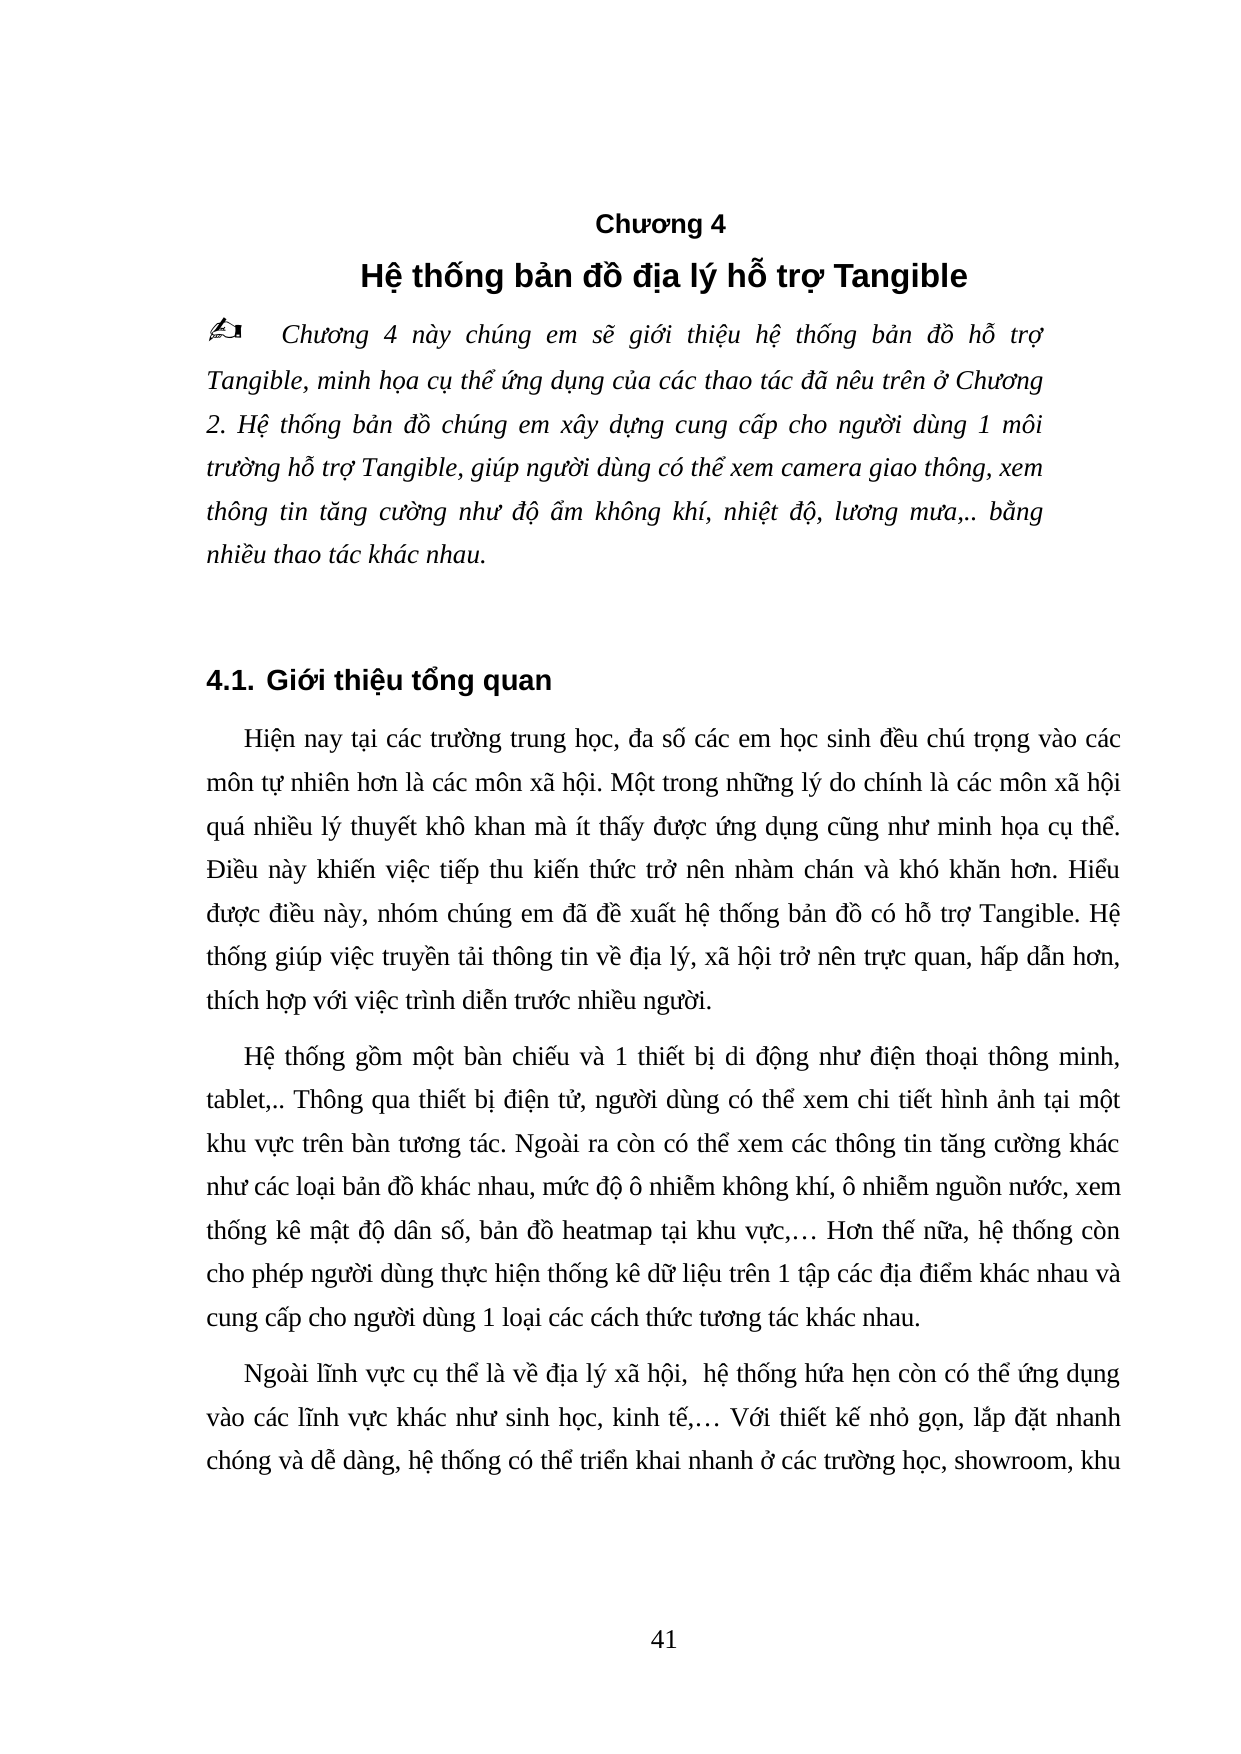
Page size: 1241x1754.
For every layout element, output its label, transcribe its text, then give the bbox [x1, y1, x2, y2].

subtitle Giới thiệu tổng quan [206, 663, 1122, 697]
subtitle Hệ thống bản đồ địa lý hỗ trợ Tangible [206, 202, 1122, 294]
text Chương 4 này chúng em sẽ giới thiệu hệ thống bản đồ hỗ trợ Tangible, minh họa cụ thể ứng dụng của các thao tác đã nêu trên ở Chương 2. Hệ thống bản đồ chúng em xây dựng cung cấp cho người dùng 1 môi trường hỗ trợ Tangible, giúp người dùng có thể xem camera giao thông, xem thông tin tăng cường như độ ẩm không khí, nhiệt độ, lương mưa,.. bằng nhiều thao tác khác nhau. [206, 316, 1047, 570]
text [206, 1357, 1122, 1475]
text Hệ thống gồm một bàn chiếu và 1 thiết bị di động như điện thoại thông minh, tablet,.. Thông qua thiết bị điện tử, người dùng có thể xem chi tiết hình ảnh tại một khu vực trên bàn tương tác. Ngoài ra còn có thể xem các thông tin tăng cường khác như các loại bản đồ khác nhau, mức độ ô nhiễm không khí, ô nhiễm nguồn nước, xem thống kê mật độ dân số, bản đồ heatmap tại khu vực,… Hơn thế nữa, hệ thống còn cho phép người dùng thực hiện thống kê dữ liệu trên 1 tập các địa điểm khác nhau và cung cấp cho người dùng 1 loại các cách thức tương tác khác nhau. [206, 1040, 1122, 1332]
text Hiện nay tại các trường trung học, đa số các em học sinh đều chú trọng vào các môn tự nhiên hơn là các môn xã hội. Một trong những lý do chính là các môn xã hội quá nhiều lý thuyết khô khan mà ít thấy được ứng dụng cũng như minh họa cụ thể. Điều này khiến việc tiếp thu kiến thức trở nên nhàm chán và khó khăn hơn. Hiểu được điều này, nhóm chúng em đã đề xuất hệ thống bản đồ có hỗ trợ Tangible. Hệ thống giúp việc truyền tải thông tin về địa lý, xã hội trở nên trực quan, hấp dẫn hơn, thích hợp với việc trình diễn trước nhiều người. [206, 722, 1122, 1015]
